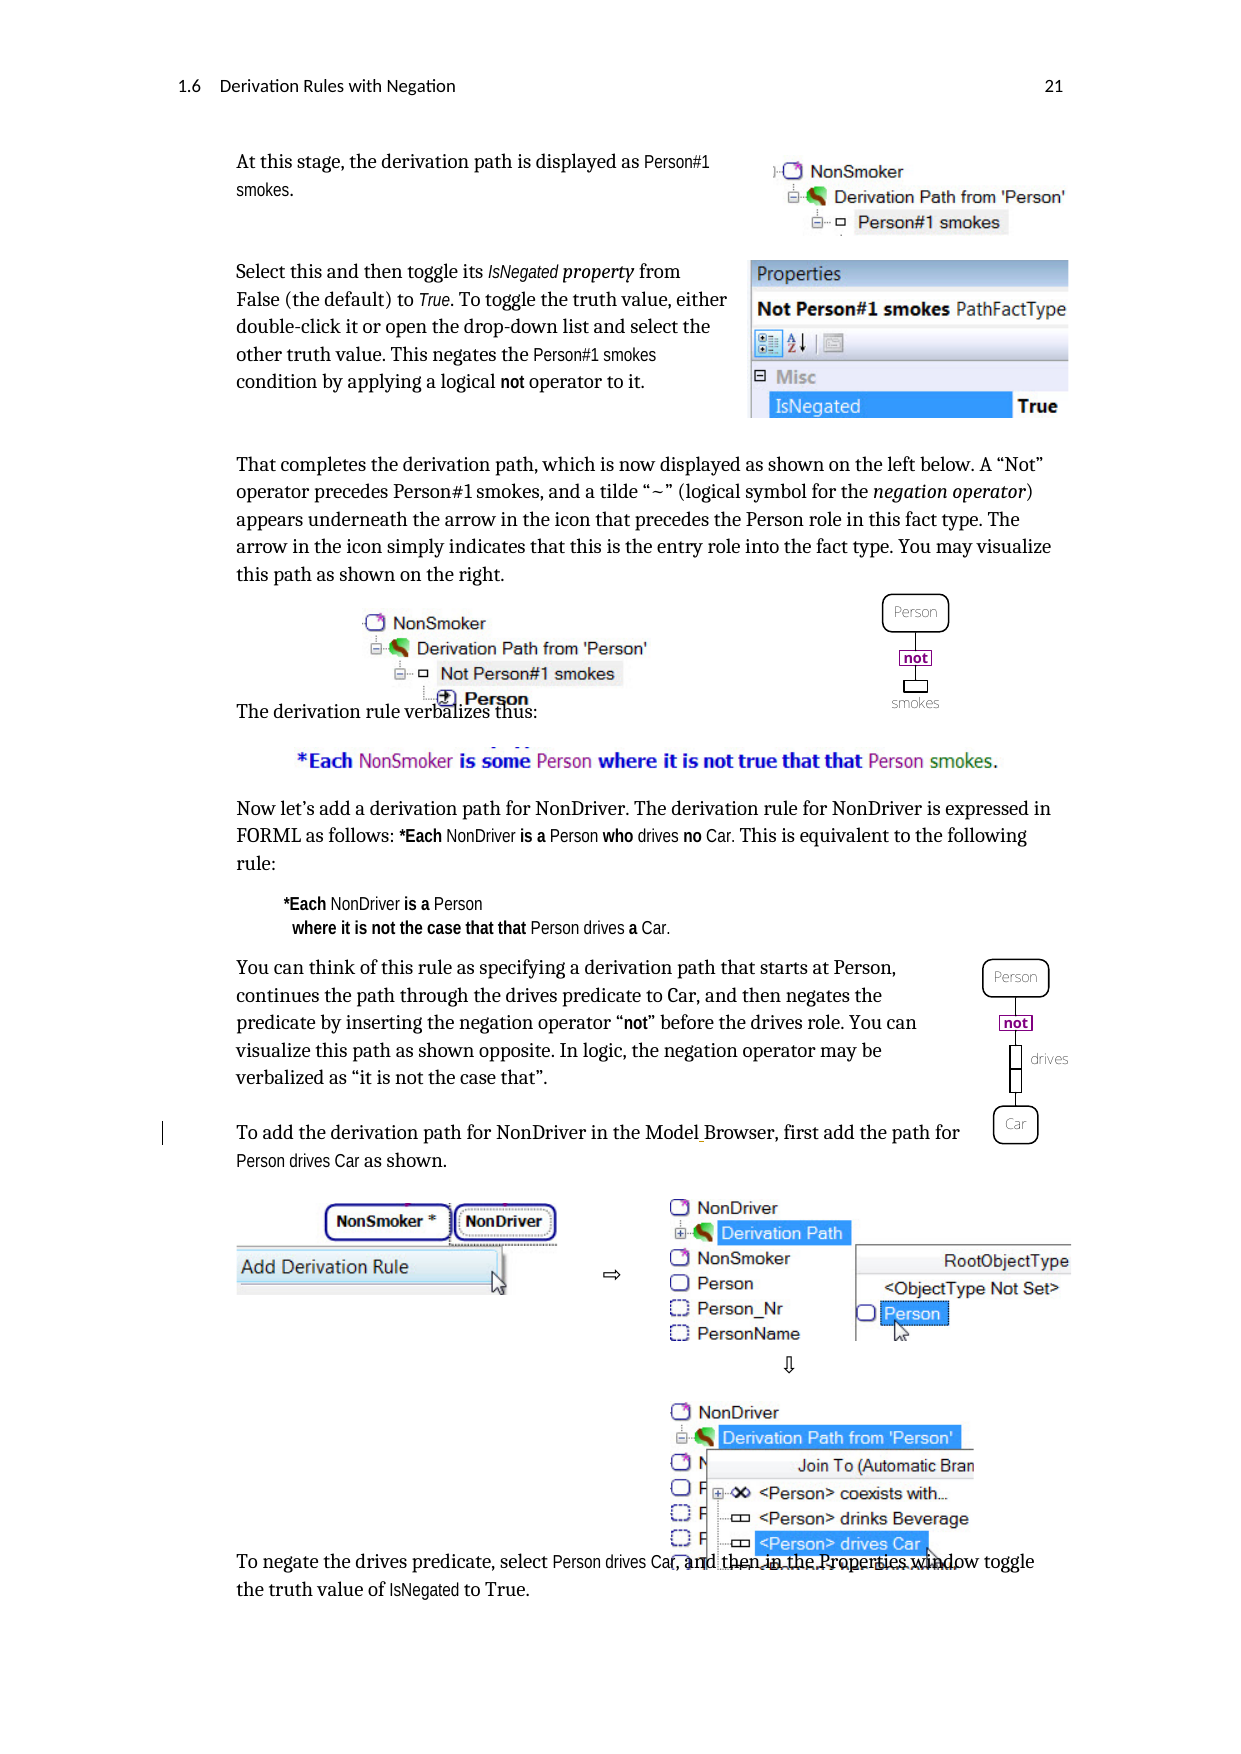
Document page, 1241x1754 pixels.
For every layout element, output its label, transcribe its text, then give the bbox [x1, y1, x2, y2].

text To negate the drives predicate, select Person drives Car, and then in the Properties window toggle the truth value of IsNegated to True. [236, 1550, 1063, 1602]
picture [773, 155, 1068, 236]
picture [670, 1199, 1072, 1341]
picture [362, 608, 651, 700]
picture [294, 747, 1004, 772]
text That completes the derivation path, which is now displayed as shown on the left below. A “Not” operator precedes Person#1 smokes, and a tilde “~” (logical symbol for the negation operator) appears underneath the arrow in the icon that precedes the Person role in this fact type. The arrow in the icon simply indicates that this is the entry role into the fact type. You may visualize this path as shown on the right. [236, 452, 1063, 586]
text Now let’s add a derivation path for NonDriver. The derivation rule for NonDriver is expressed in FORML as follows: *Each NonDriver is a Person who drives no Car. This is equivalent to the following rule: [236, 796, 1063, 875]
text ⇩ [236, 1349, 1063, 1381]
picture [236, 1203, 558, 1258]
text The derivation rule verbalizes thus: [236, 700, 1063, 724]
text To add the derivation path for NonDriver in the ModelBrowser, first add the path for Person drives Car as shown. [236, 1121, 1063, 1172]
text You can think of this rule as specifying a derivation path that starts at Person, continues the path through the drives predicate to Car, and then negates the predicate by inserting the negation operator “not” before the drives role. You can visualize this path as shown opposite. In logic, the negation operator may be verbalized as “it is not the case that”. [236, 956, 1063, 1090]
picture [670, 1401, 974, 1550]
picture [747, 260, 1069, 418]
text *Each NonDriver is a Person [283, 892, 1063, 914]
text ⇨ [236, 1258, 1063, 1289]
text where it is not the case that that Person drives a Car. [283, 917, 1063, 939]
text At this stage, the derivation path is displayed as Person#1 smokes. [236, 150, 1063, 201]
picture [236, 1289, 558, 1295]
